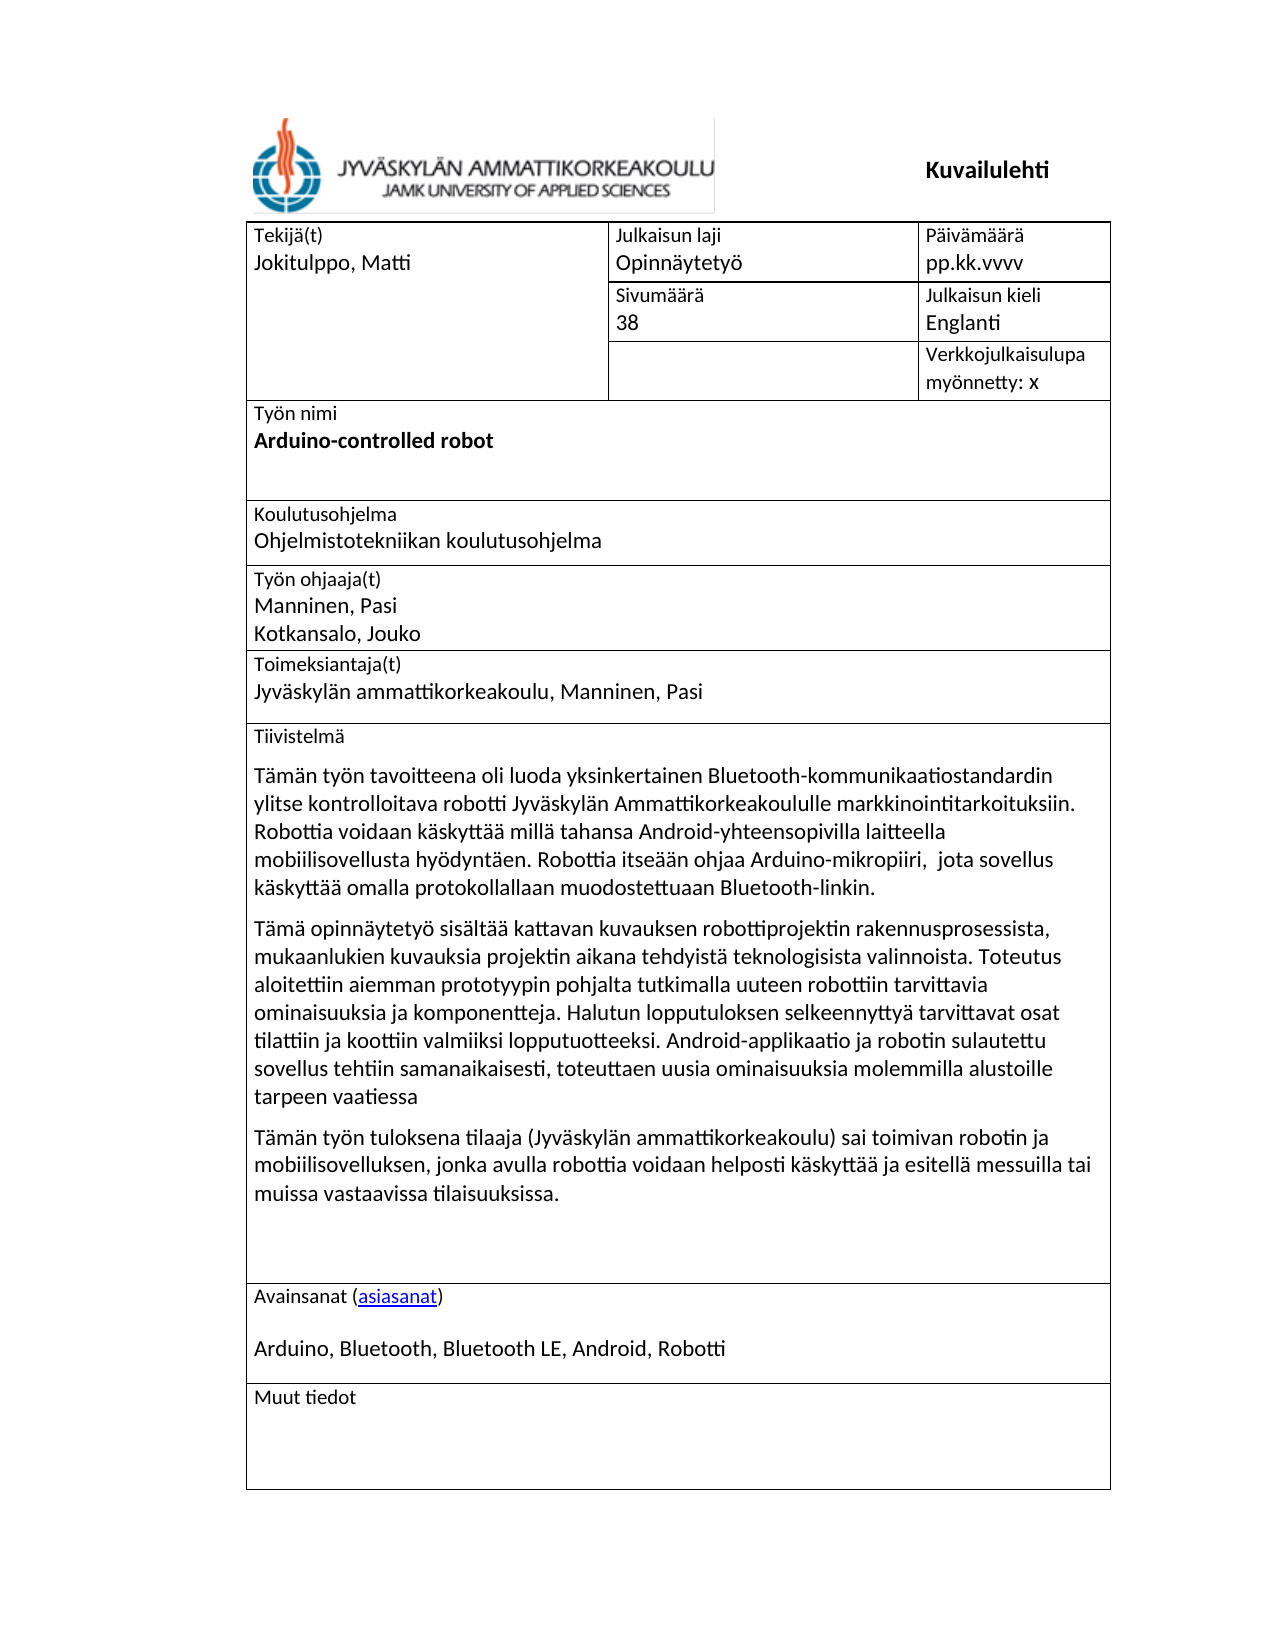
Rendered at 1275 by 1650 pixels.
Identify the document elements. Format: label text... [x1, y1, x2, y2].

table_cell Tiivistelmä Tämän työn tavoitteena oli luoda yksinkertainen Bluetooth-kommunikaatiostandardin ylitse kontrolloitava robotti Jyväskylän Ammattikorkeakoululle markkinointitarkoituksiin. Robottia voidaan käskyttää millä tahansa Android-yhteensopivilla laitteella mobiilisovellusta hyödyntäen. Robottia itseään ohjaa Arduino-mikropiiri, jota sovellus käskyttää omalla protokollallaan muodostettuaan Bluetooth-linkin. Tämä opinnäytetyö sisältää kattavan kuvauksen robottiprojektin rakennusprosessista, mukaanlukien kuvauksia projektin aikana tehdyistä teknologisista valinnoista. Toteutus aloitettiin aiemman prototyypin pohjalta tutkimalla uuteen robottiin tarvittavia ominaisuuksia ja komponentteja. Halutun lopputuloksen selkeennyttyä tarvittavat osat tilattiin ja koottiin valmiiksi lopputuotteeksi. Android-applikaatio ja robotin sulautettu sovellus tehtiin samanaikaisesti, toteuttaen uusia ominaisuuksia molemmilla alustoille tarpeen vaatiessa Tämän työn tuloksena tilaaja (Jyväskylän ammattikorkeakoulu) sai toimivan robotin ja mobiilisovelluksen, jonka avulla robottia voidaan helposti käskyttää ja esitellä messuilla tai muissa vastaavissa tilaisuuksissa. [247, 724, 1110, 1283]
table_cell Työn ohjaaja(t) Manninen, Pasi Kotkansalo, Jouko [247, 566, 1110, 650]
table_cell Julkaisun laji Opinnäytetyö [609, 223, 918, 281]
table_cell Verkkojulkaisulupa myönnetty: x [919, 342, 1110, 399]
table_cell Sivumäärä 38 [609, 283, 918, 341]
table_cell Työn nimi Arduino-controlled robot [247, 401, 1110, 500]
table_cell Muut tiedot [247, 1384, 1110, 1489]
table_header [247, 118, 918, 221]
picture [253, 118, 718, 215]
table_header Kuvailulehti [918, 118, 1110, 221]
table_cell Tekijä(t) Jokitulppo, Matti [247, 223, 608, 399]
table_cell [609, 342, 918, 399]
table_cell Julkaisun kieli Englanti [919, 283, 1110, 341]
table_cell Koulutusohjelma Ohjelmistotekniikan koulutusohjelma [247, 501, 1110, 565]
table_cell Avainsanat (asiasanat) Arduino, Bluetooth, Bluetooth LE, Android, Robotti [247, 1284, 1110, 1383]
table_cell Päivämäärä pp.kk.vvvv [919, 223, 1110, 281]
table_cell Toimeksiantaja(t) Jyväskylän ammattikorkeakoulu, Manninen, Pasi [247, 651, 1110, 722]
